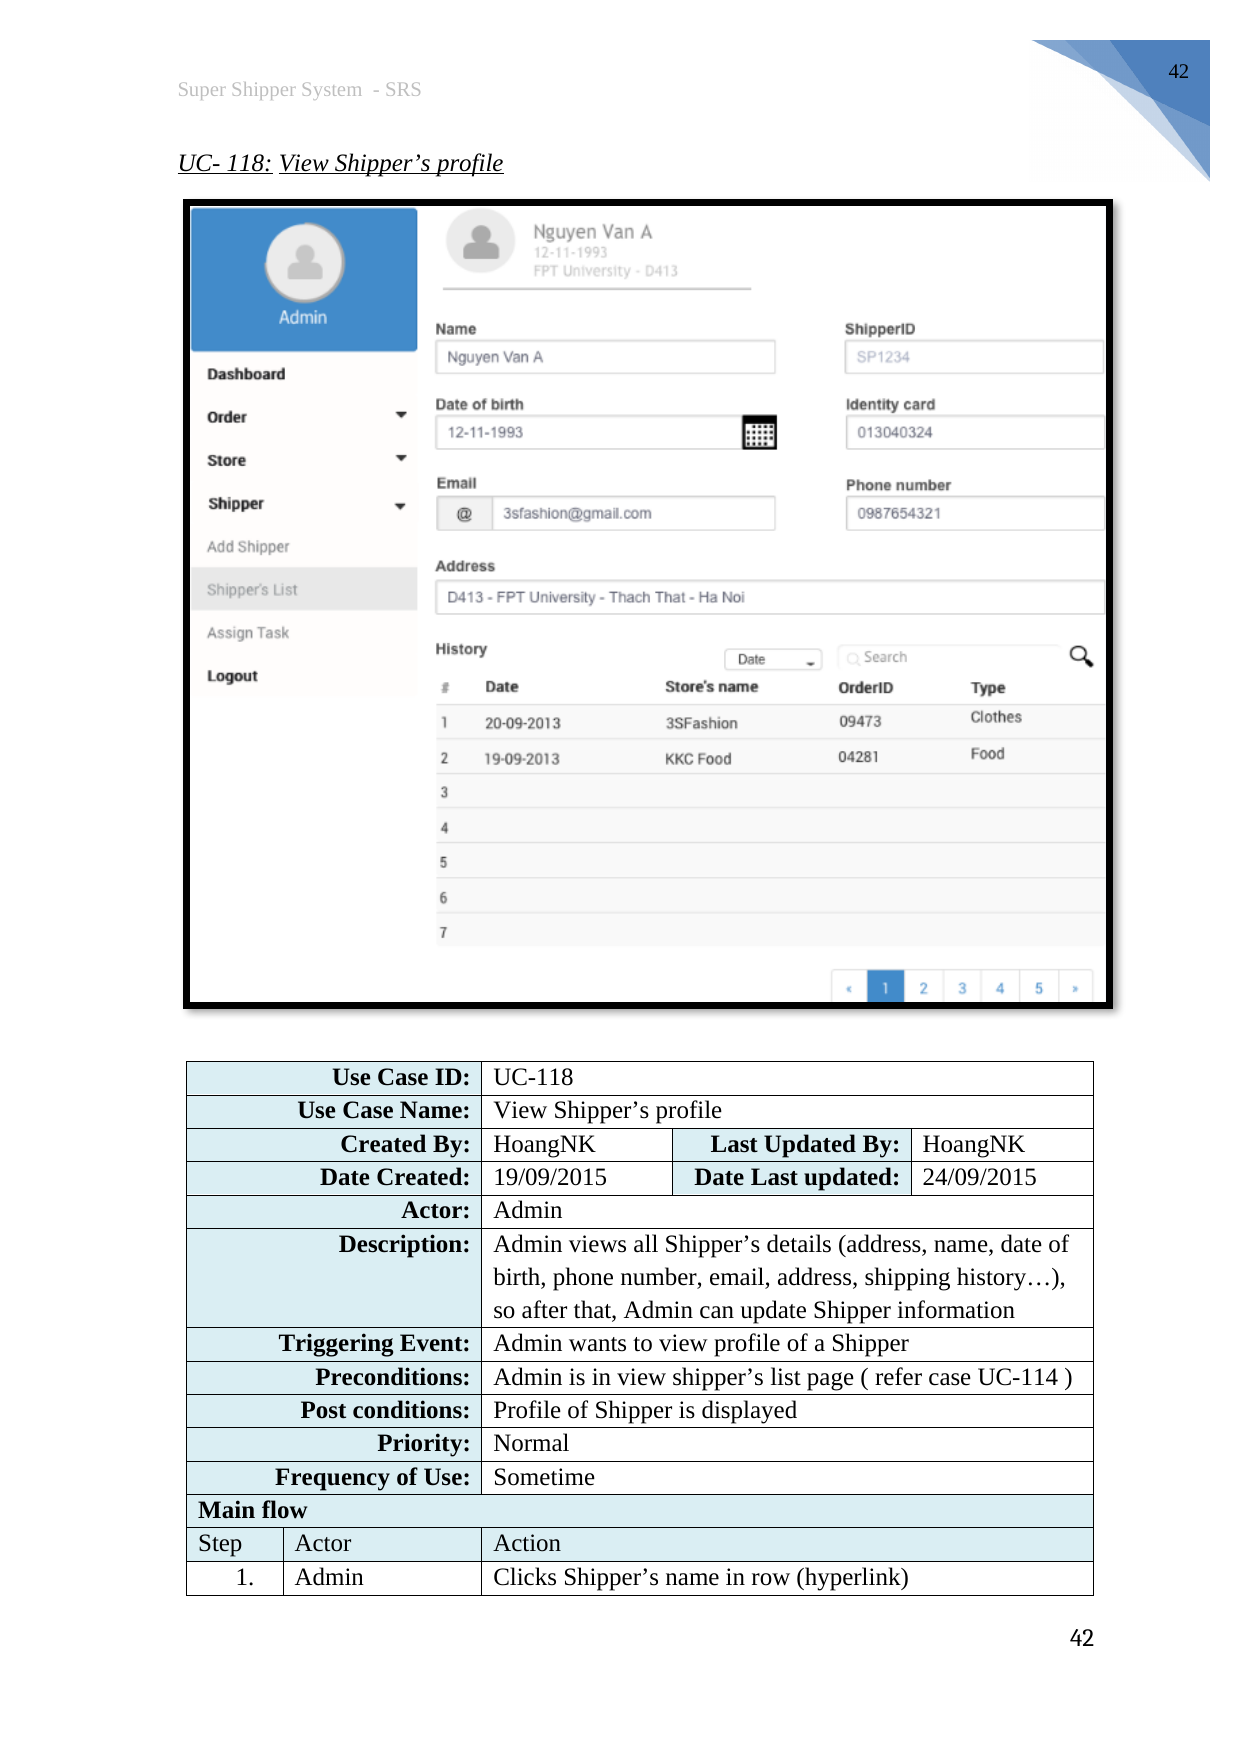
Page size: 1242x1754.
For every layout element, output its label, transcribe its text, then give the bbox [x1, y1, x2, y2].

table_cell HoangNK [482, 1129, 672, 1161]
table_cell Profile of Shipper is displayed [482, 1395, 1093, 1427]
table_cell Main flow [187, 1495, 1093, 1527]
table_cell 19/09/2015 [482, 1162, 672, 1194]
table_cell HoangNK [912, 1129, 1093, 1161]
table_cell Normal [482, 1428, 1093, 1461]
table_cell 24/09/2015 [912, 1162, 1093, 1194]
table_cell Step [187, 1528, 283, 1561]
table_cell Admin views all Shipper’s details (address, name, date of birth, phone number, email, address, shipping history…), so after that, Admin can update Shipper information [482, 1229, 1093, 1327]
table_cell Date Last updated: [673, 1162, 911, 1194]
table_cell Sometime [482, 1462, 1093, 1494]
table_cell View Shipper’s profile [482, 1096, 1093, 1128]
table_header Use Case ID: [187, 1062, 481, 1094]
table_cell Admin is in view shipper’s list page ( refer case UC-114 ) [482, 1362, 1093, 1394]
table_cell Post conditions: [187, 1395, 481, 1427]
table_cell Frequency of Use: [187, 1462, 481, 1494]
table_cell Preconditions: [187, 1362, 481, 1394]
subtitle UC- 118: View Shipper’s profile [177, 148, 1094, 176]
table_cell Admin [482, 1196, 1093, 1228]
table_cell Actor: [187, 1196, 481, 1228]
table_cell [187, 1562, 283, 1594]
table_cell Priority: [187, 1428, 481, 1461]
picture [190, 206, 1106, 1002]
table_cell Clicks Shipper’s name in row (hyperlink) [482, 1562, 1093, 1594]
table_cell Created By: [187, 1129, 481, 1161]
table_cell Admin [284, 1562, 481, 1594]
picture [1029, 40, 1210, 182]
table_header UC-118 [482, 1062, 1093, 1094]
table_cell Admin wants to view profile of a Shipper [482, 1328, 1093, 1361]
table_cell Actor [284, 1528, 481, 1561]
table_cell Triggering Event: [187, 1328, 481, 1361]
table_cell Last Updated By: [673, 1129, 911, 1161]
table_cell Use Case Name: [187, 1096, 481, 1128]
table_cell Action [482, 1528, 1093, 1561]
table_cell Date Created: [187, 1162, 481, 1194]
table_cell Description: [187, 1229, 481, 1327]
